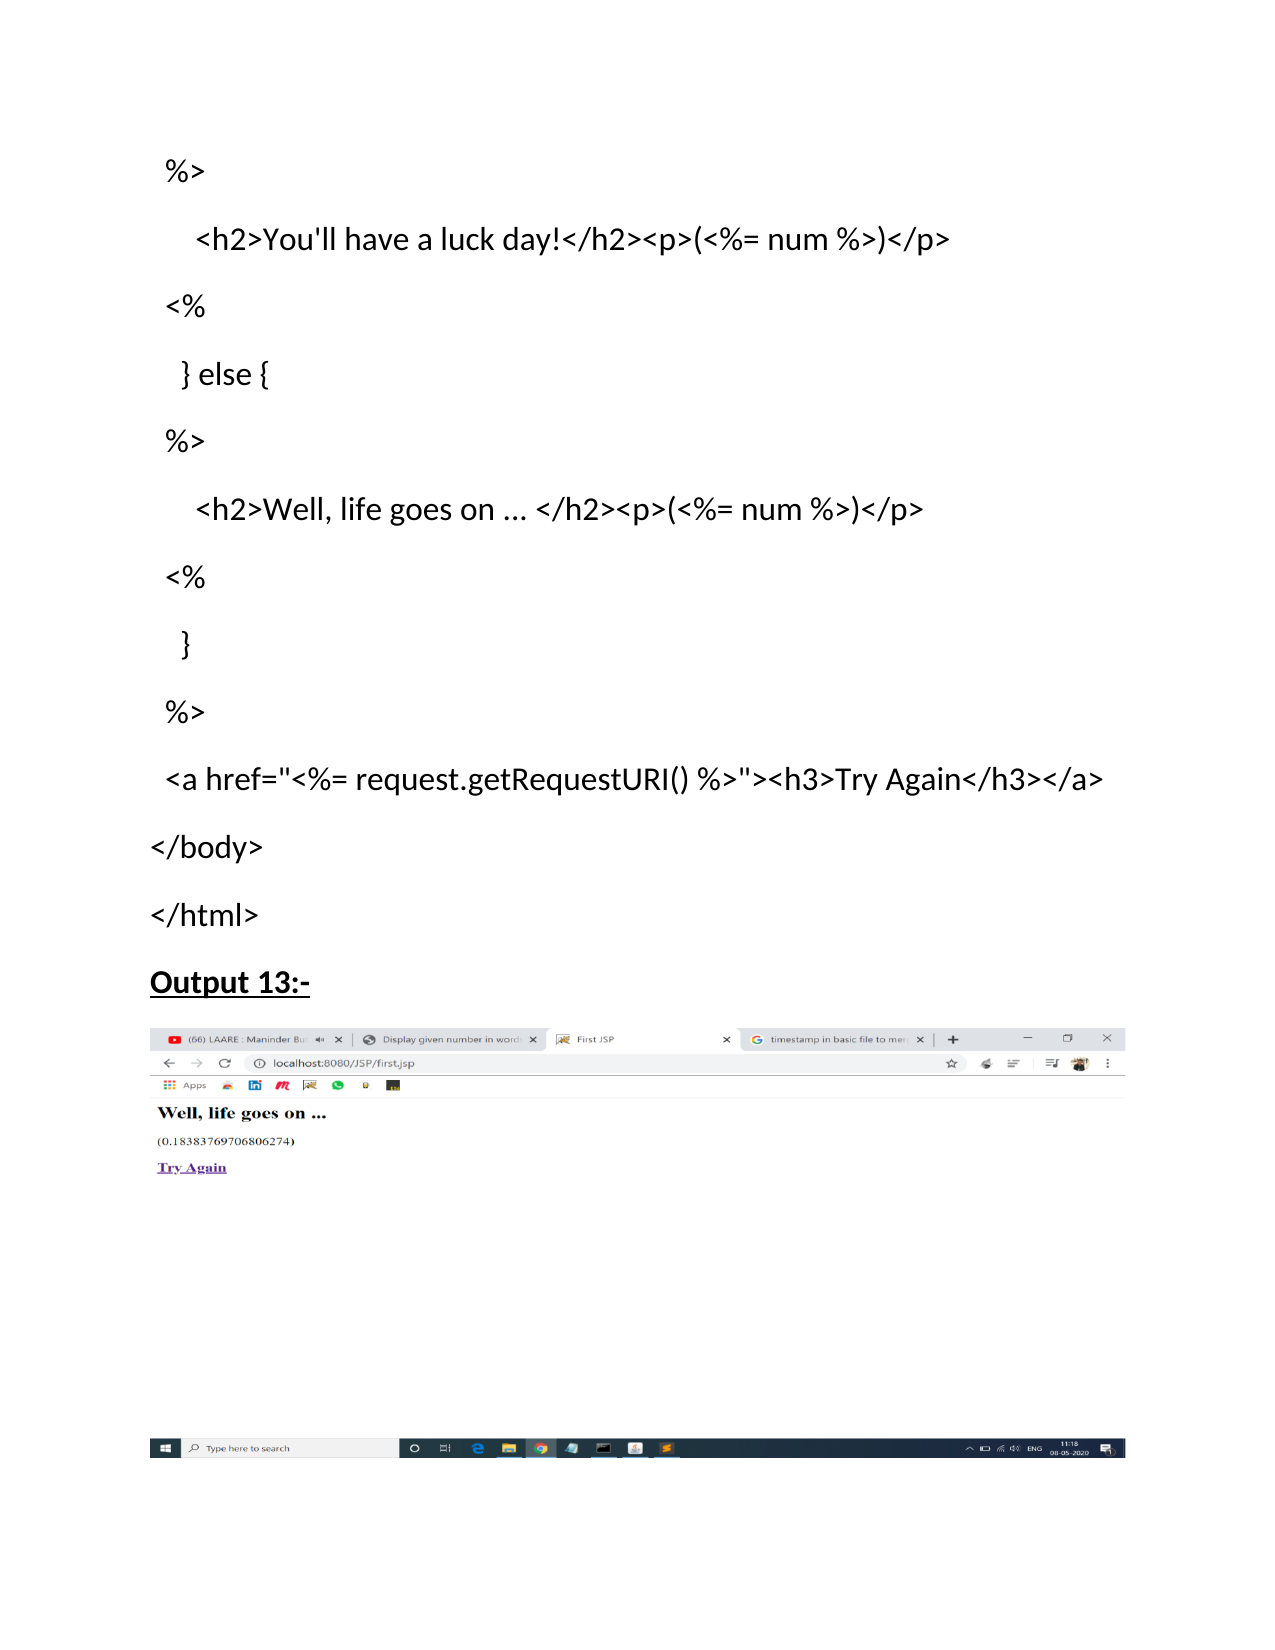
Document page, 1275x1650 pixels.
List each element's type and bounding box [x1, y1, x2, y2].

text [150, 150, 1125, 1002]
picture [150, 1028, 1126, 1458]
